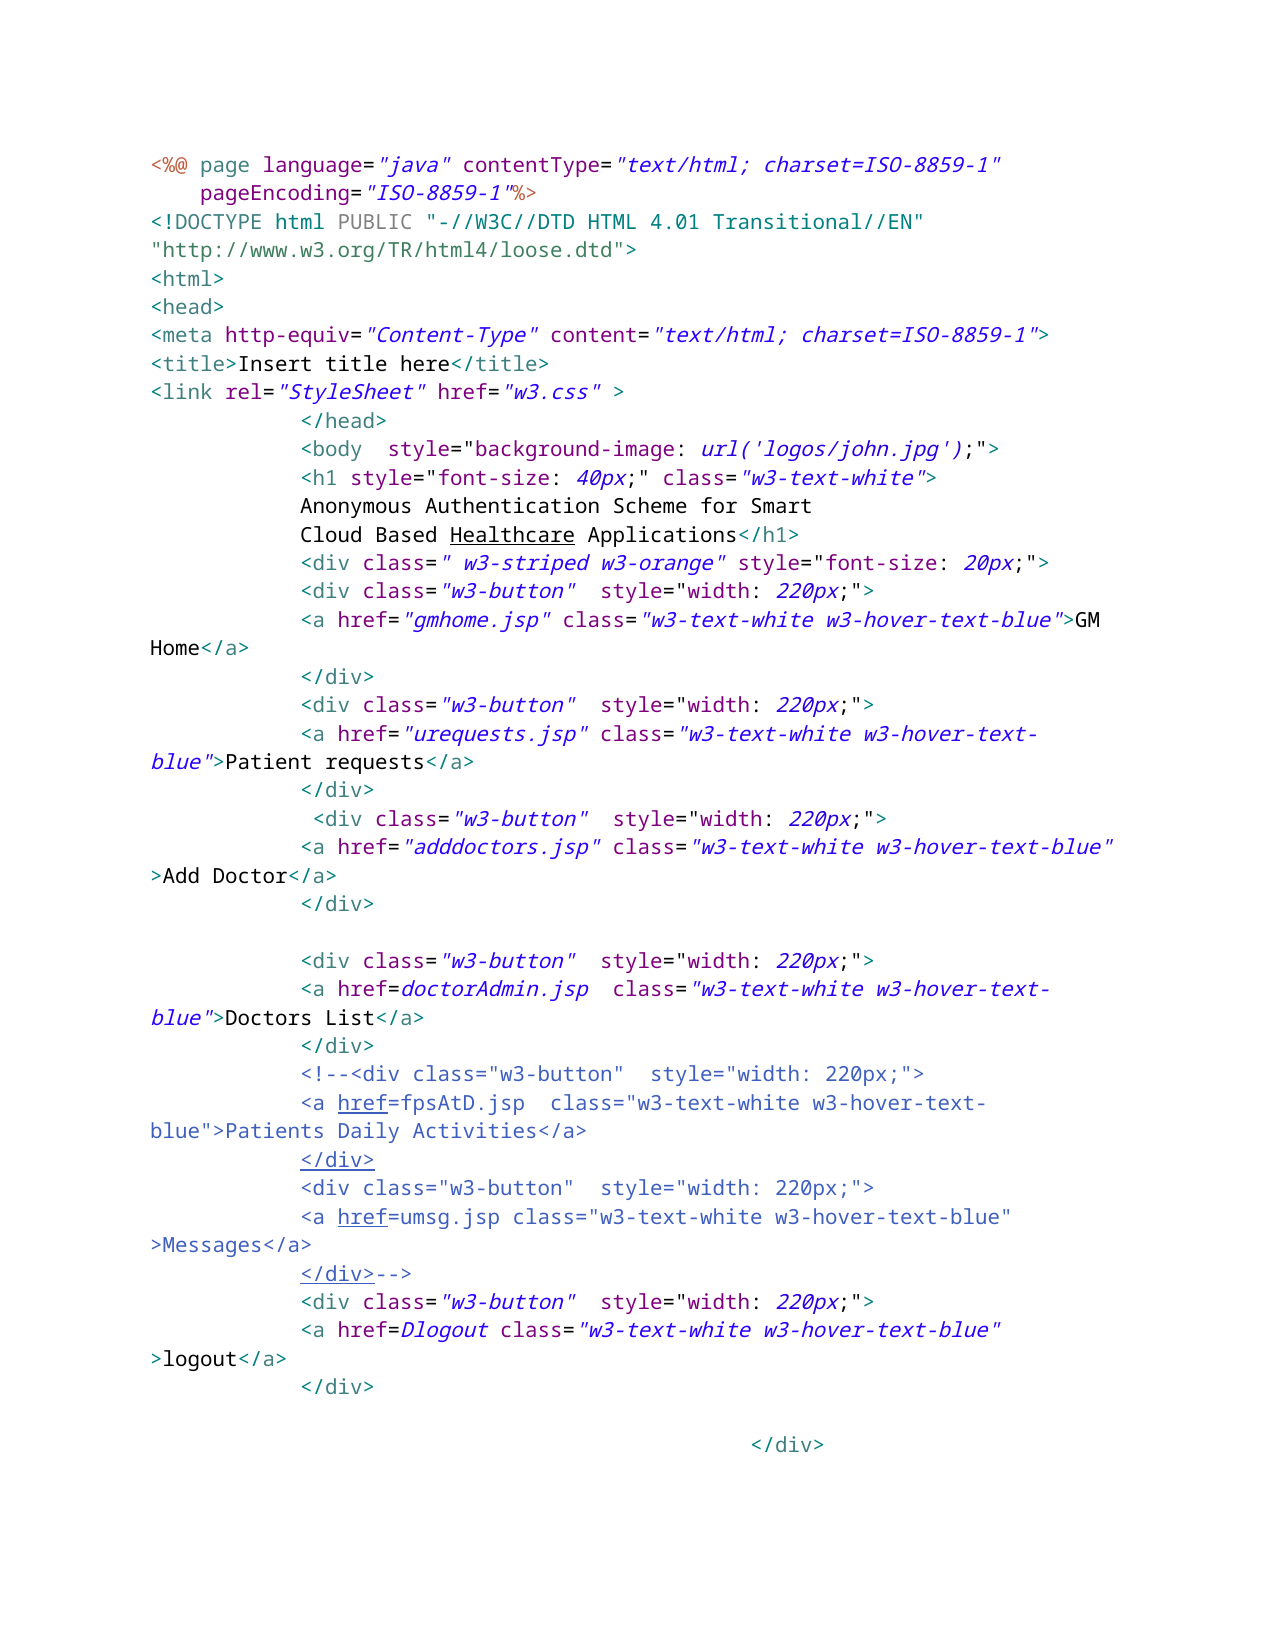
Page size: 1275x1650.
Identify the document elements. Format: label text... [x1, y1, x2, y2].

text <link rel="StyleSheet" href="w3.css" > [150, 377, 1125, 406]
text <a href="adddoctors.jsp" class="w3-text-white w3-hover-text-blue" >Add Doctor</a> [150, 832, 1125, 889]
text <h1 style="font-size: 40px;" class="w3-text-white"> [150, 463, 1125, 491]
text <div class="w3-button" style="width: 220px;"> [150, 804, 1125, 832]
text <div class="w3-button" style="width: 220px;"> [150, 946, 1125, 974]
text <html> [150, 264, 1125, 292]
text <div class="w3-button" style="width: 220px;"> [150, 1287, 1125, 1316]
text <a href=doctorAdmin.jsp class="w3-text-white w3-hover-text-blue">Doctors List</a> [150, 974, 1125, 1031]
text <a href=fpsAtD.jsp class="w3-text-white w3-hover-text-blue">Patients Daily Activities</a> [150, 1088, 1125, 1145]
text <div class="w3-button" style="width: 220px;"> [150, 577, 1125, 605]
text <a href="urequests.jsp" class="w3-text-white w3-hover-text-blue">Patient requests</a> [150, 719, 1125, 776]
text <div class="w3-button" style="width: 220px;"> [150, 690, 1125, 719]
text Anonymous Authentication Scheme for Smart [150, 491, 1125, 520]
text <a href=Dlogout class="w3-text-white w3-hover-text-blue" >logout</a> [150, 1316, 1125, 1372]
text </div> [150, 889, 1125, 918]
text pageEncoding="ISO-8859-1"%> [150, 178, 1125, 207]
text <div class=" w3-striped w3-orange" style="font-size: 20px;"> [150, 548, 1125, 577]
text <a href="gmhome.jsp" class="w3-text-white w3-hover-text-blue">GM Home</a> [150, 605, 1125, 662]
text </div> [150, 662, 1125, 690]
text <body style="background-image: url('logos/john.jpg');"> [150, 434, 1125, 463]
text <!DOCTYPE html PUBLIC "-//W3C//DTD HTML 4.01 Transitional//EN" "http://www.w3.org/TR/html4/loose.dtd"> [150, 207, 1125, 264]
text <%@ page language="java" contentType="text/html; charset=ISO-8859-1" [150, 150, 1125, 178]
text </div> [150, 1372, 1125, 1401]
text </head> [150, 406, 1125, 434]
text </div> [150, 1031, 1125, 1059]
text <head> [150, 292, 1125, 321]
text </div> [150, 1430, 1125, 1458]
text Cloud Based Healthcare Applications</h1> [150, 520, 1125, 548]
text <!--<div class="w3-button" style="width: 220px;"> [150, 1059, 1125, 1088]
text <a href=umsg.jsp class="w3-text-white w3-hover-text-blue" >Messages</a> [150, 1202, 1125, 1259]
text </div> [150, 776, 1125, 804]
text <div class="w3-button" style="width: 220px;"> [150, 1173, 1125, 1202]
text </div> [150, 1145, 1125, 1173]
text <title>Insert title here</title> [150, 349, 1125, 377]
text <meta http-equiv="Content-Type" content="text/html; charset=ISO-8859-1"> [150, 321, 1125, 349]
text </div>--> [150, 1259, 1125, 1287]
